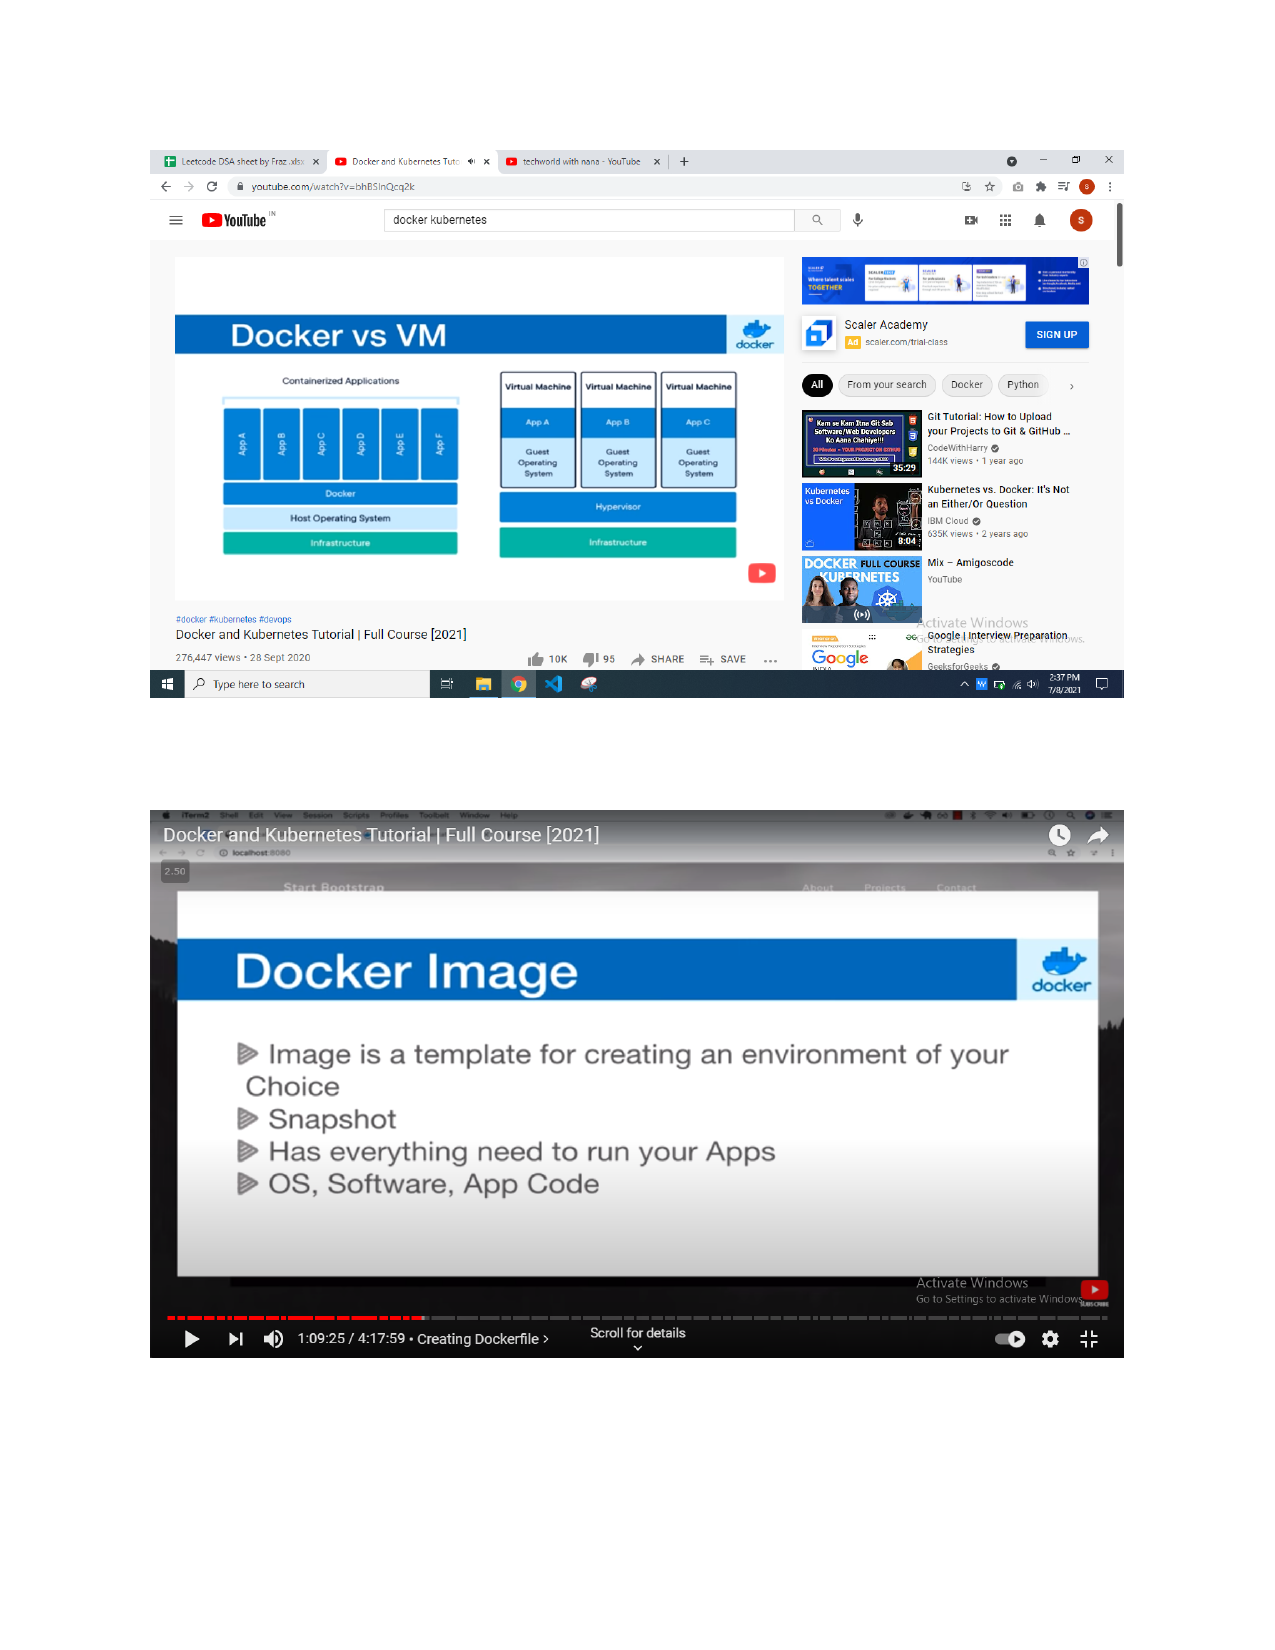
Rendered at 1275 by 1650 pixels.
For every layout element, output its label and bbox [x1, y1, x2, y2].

picture [150, 810, 1124, 1358]
picture [150, 150, 1124, 698]
